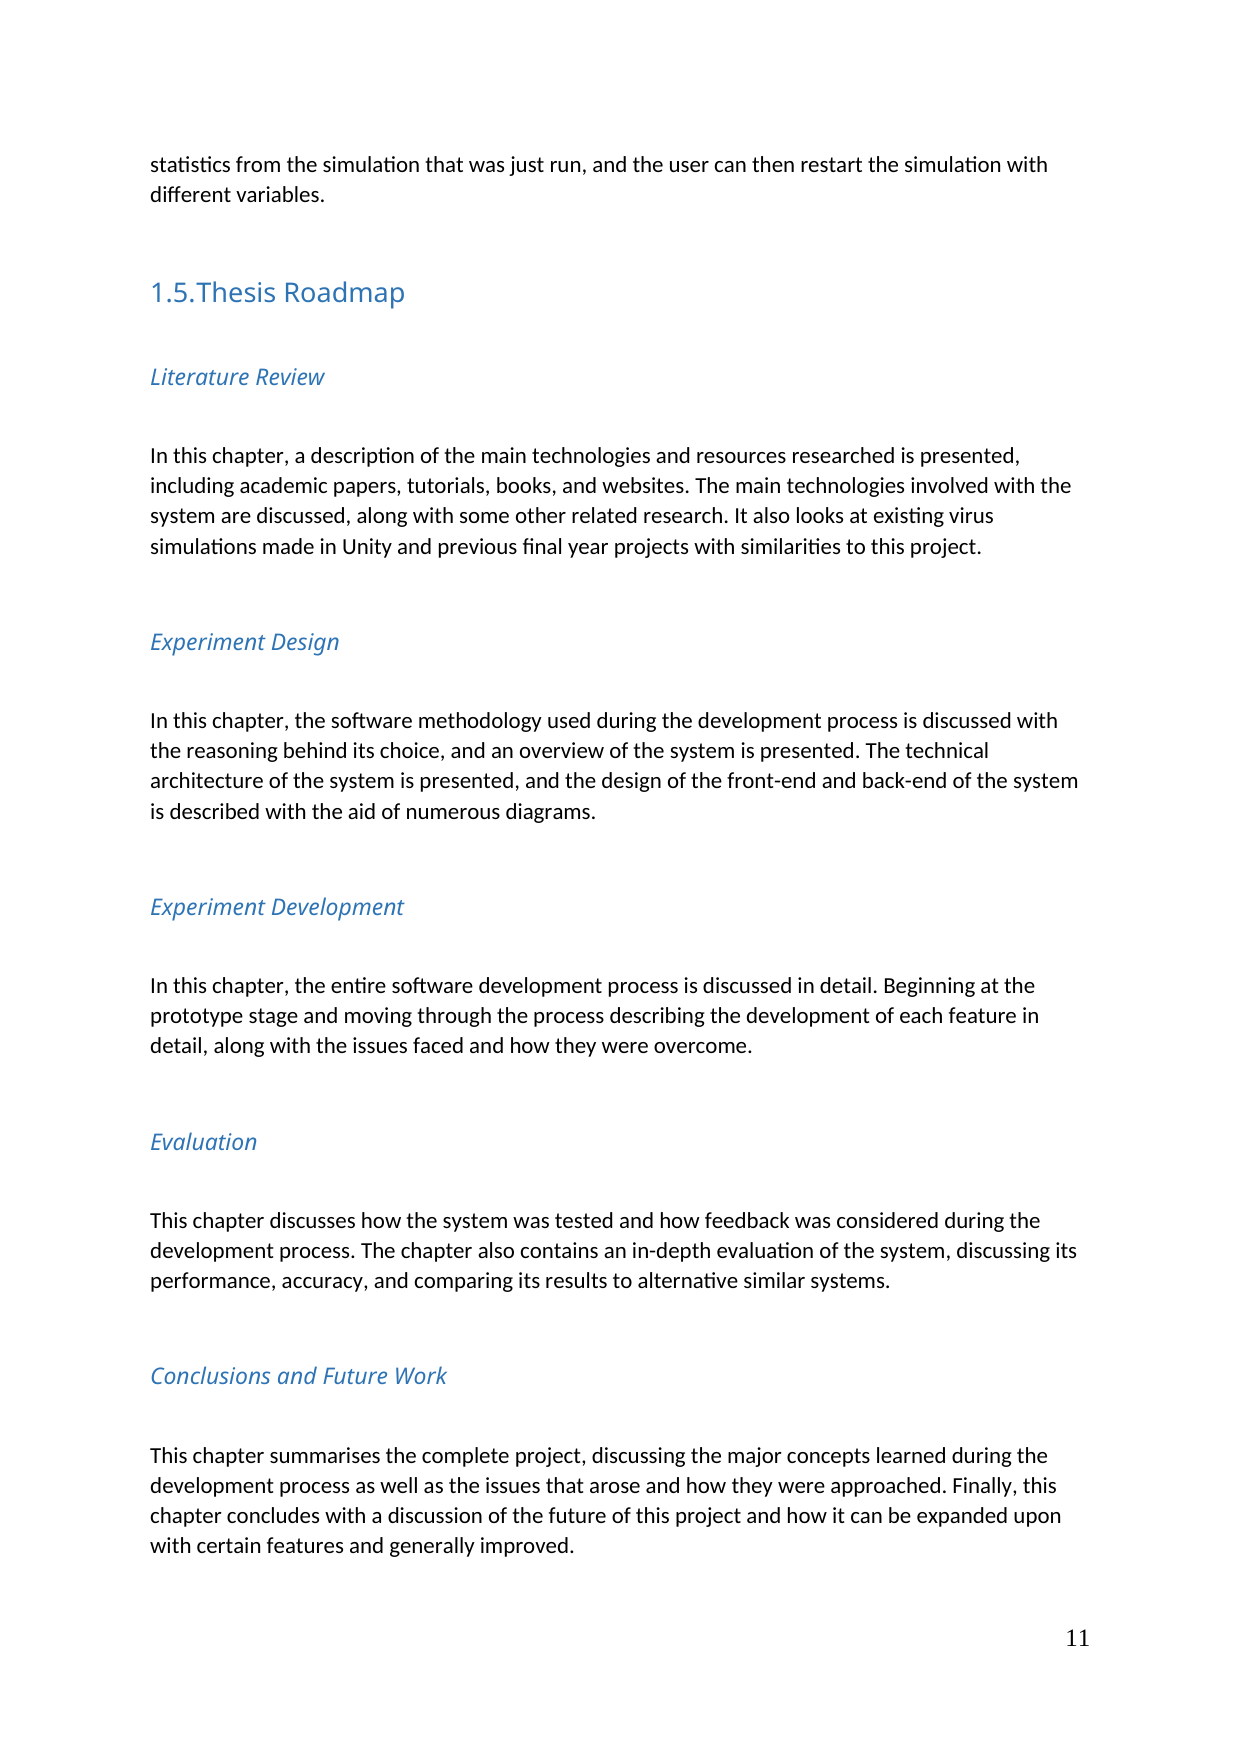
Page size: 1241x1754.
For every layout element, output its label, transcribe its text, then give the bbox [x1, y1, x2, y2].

subtitle Experiment Design [150, 626, 1090, 657]
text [150, 150, 1090, 208]
subtitle Experiment Development [150, 891, 1090, 922]
subtitle Evaluation [150, 1125, 1090, 1157]
text In this chapter, the entire software development process is discussed in detail. Beginning at the prototype stage and moving through the process describing the development of each feature in detail, along with the issues faced and how they were overcome. [150, 971, 1090, 1060]
text In this chapter, the software methodology used during the development process is discussed with the reasoning behind its choice, and an overview of the system is presented. The technical architecture of the system is presented, and the design of the front-end and back-end of the system is described with the aid of numerous diagrams. [150, 706, 1090, 825]
text This chapter summarises the complete project, discussing the major concepts learned during the development process as well as the issues that arose and how they were approached. Finally, this chapter concludes with a discussion of the future of this project and how it can be expanded upon with certain features and generally improved. [150, 1441, 1090, 1559]
subtitle Conclusions and Future Work [150, 1360, 1090, 1391]
text In this chapter, a description of the main technologies and resources researched is presented, including academic papers, tutorials, books, and websites. The main technologies involved with the system are discussed, along with some other related research. It also looks at existing virus simulations made in Unity and previous final year projects with similarities to this project. [150, 441, 1090, 560]
subtitle Thesis Roadmap [150, 274, 1090, 311]
subtitle Literature Review [150, 361, 1090, 392]
text This chapter discusses how the system was tested and how feedback was considered during the development process. The chapter also contains an in-depth evaluation of the system, discussing its performance, accuracy, and comparing its results to alternative similar systems. [150, 1206, 1090, 1294]
